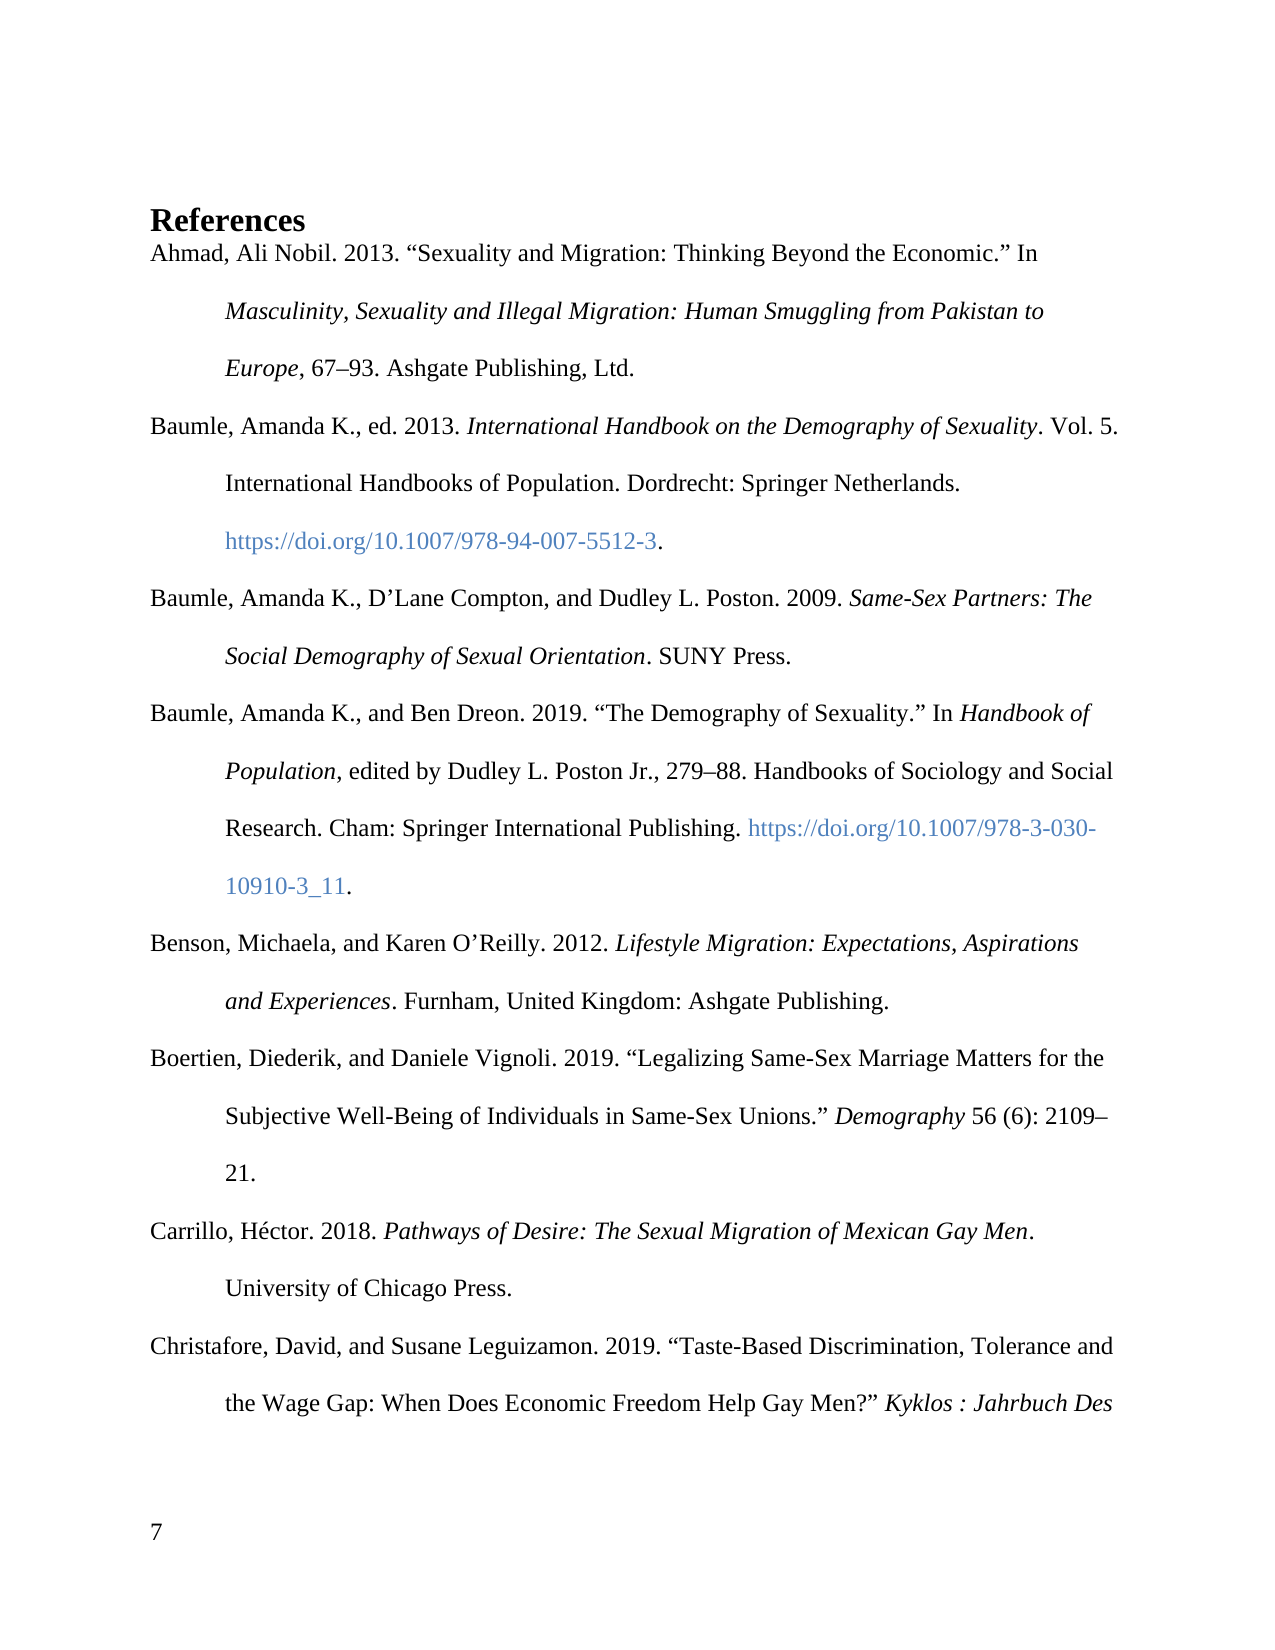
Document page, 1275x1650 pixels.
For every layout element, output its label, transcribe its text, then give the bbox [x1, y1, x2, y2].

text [150, 1331, 1125, 1417]
text Benson, Michaela, and Karen O’Reilly. 2012. Lifestyle Migration: Expectations, Aspirations and Experiences. Furnham, United Kingdom: Ashgate Publishing. [150, 928, 1125, 1014]
text Baumle, Amanda K., D’Lane Compton, and Dudley L. Poston. 2009. Same-Sex Partners: The Social Demography of Sexual Orientation. SUNY Press. [150, 583, 1125, 669]
text Carrillo, Héctor. 2018. Pathways of Desire: The Sexual Migration of Mexican Gay Men. University of Chicago Press. [150, 1216, 1125, 1302]
text Baumle, Amanda K., ed. 2013. International Handbook on the Demography of Sexuality. Vol. 5. International Handbooks of Population. Dordrecht: Springer Netherlands. https://doi.org/10.1007/978-94-007-5512-3. [150, 411, 1125, 554]
text Ahmad, Ali Nobil. 2013. “Sexuality and Migration: Thinking Beyond the Economic.” In Masculinity, Sexuality and Illegal Migration: Human Smuggling from Pakistan to Europe, 67–93. Ashgate Publishing, Ltd. [150, 238, 1125, 382]
text Boertien, Diederik, and Daniele Vignoli. 2019. “Legalizing Same-Sex Marriage Matters for the Subjective Well-Being of Individuals in Same-Sex Unions.” Demography 56 (6): 2109–21. [150, 1043, 1125, 1187]
subtitle References [150, 200, 1125, 238]
text Baumle, Amanda K., and Ben Dreon. 2019. “The Demography of Sexuality.” In Handbook of Population, edited by Dudley L. Poston Jr., 279–88. Handbooks of Sociology and Social Research. Cham: Springer International Publishing. https://doi.org/10.1007/978-3-030-10910-3_11. [150, 698, 1125, 899]
